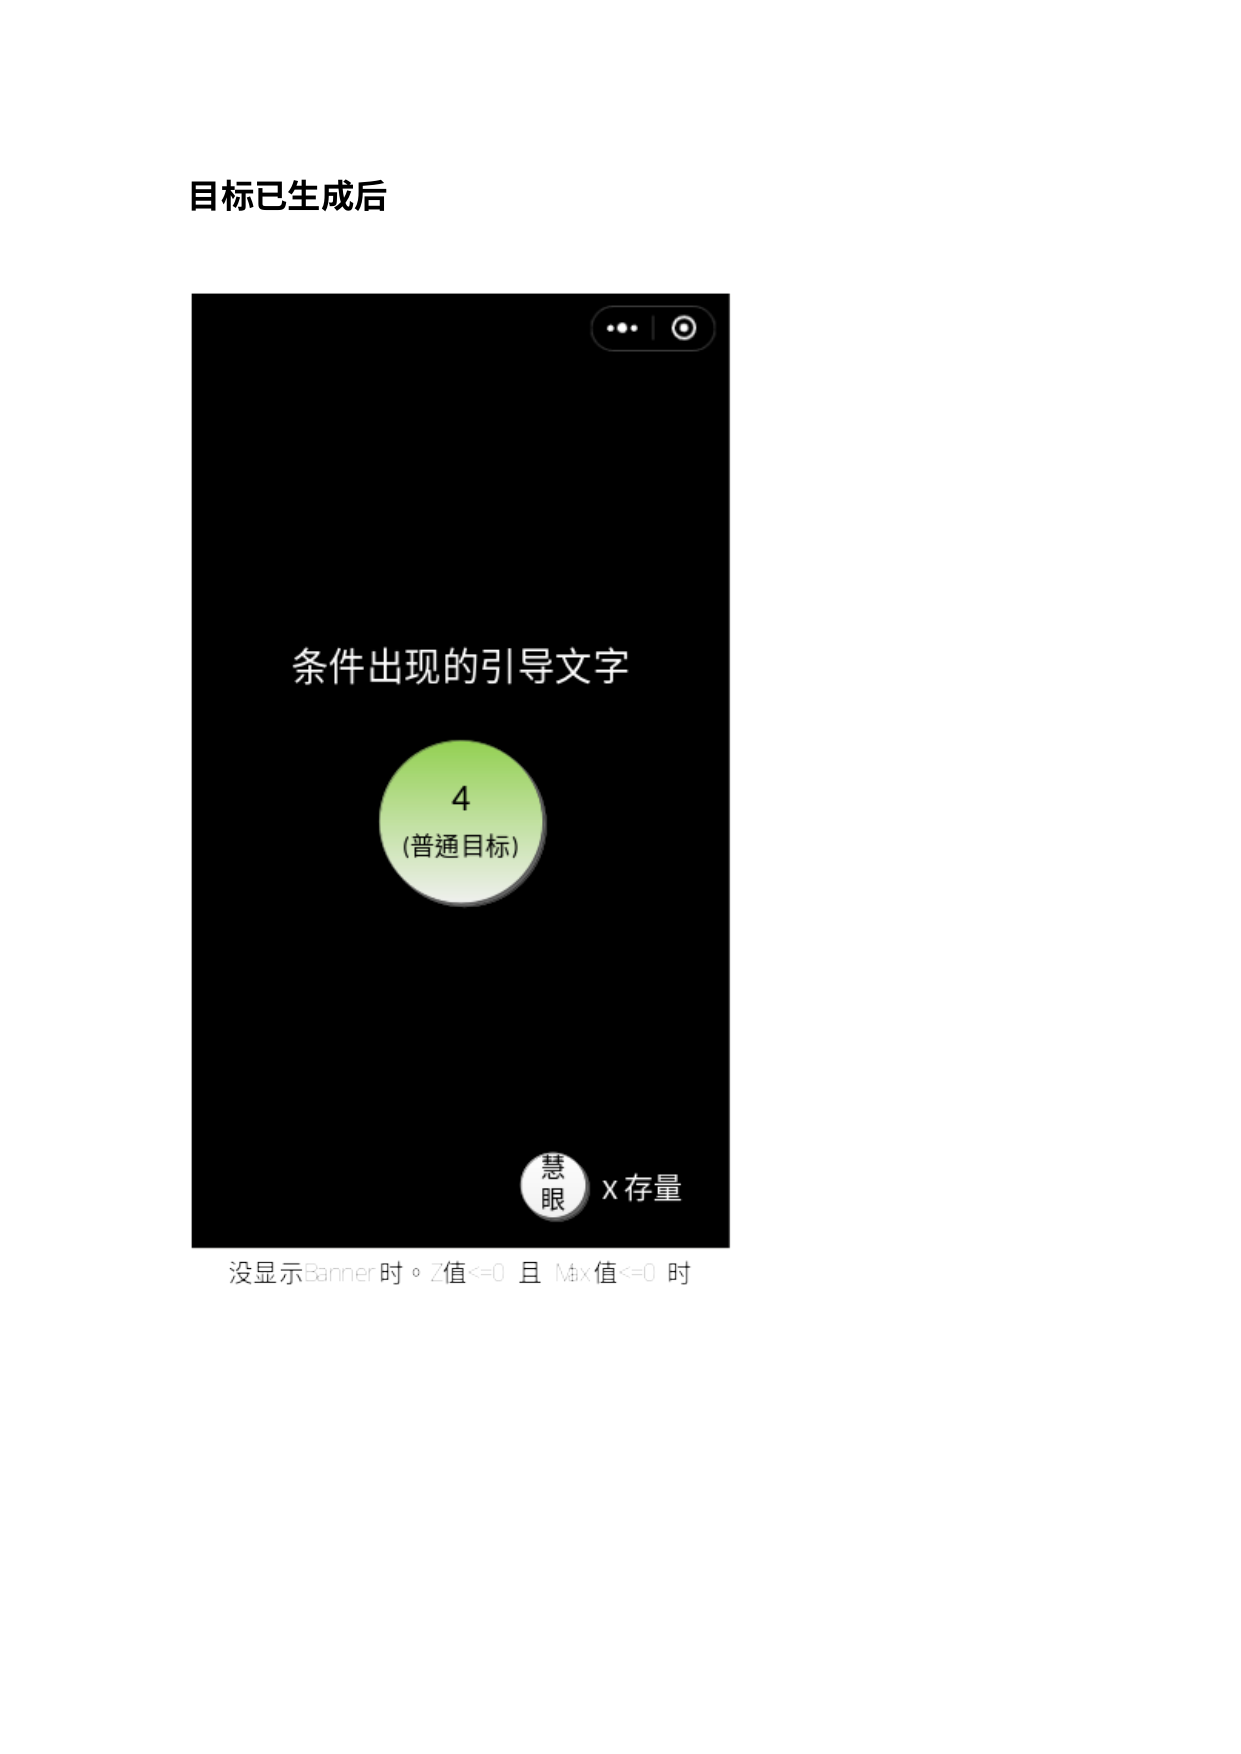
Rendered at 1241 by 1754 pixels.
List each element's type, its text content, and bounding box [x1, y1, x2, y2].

subtitle 目标已生成后 [187, 162, 1053, 227]
